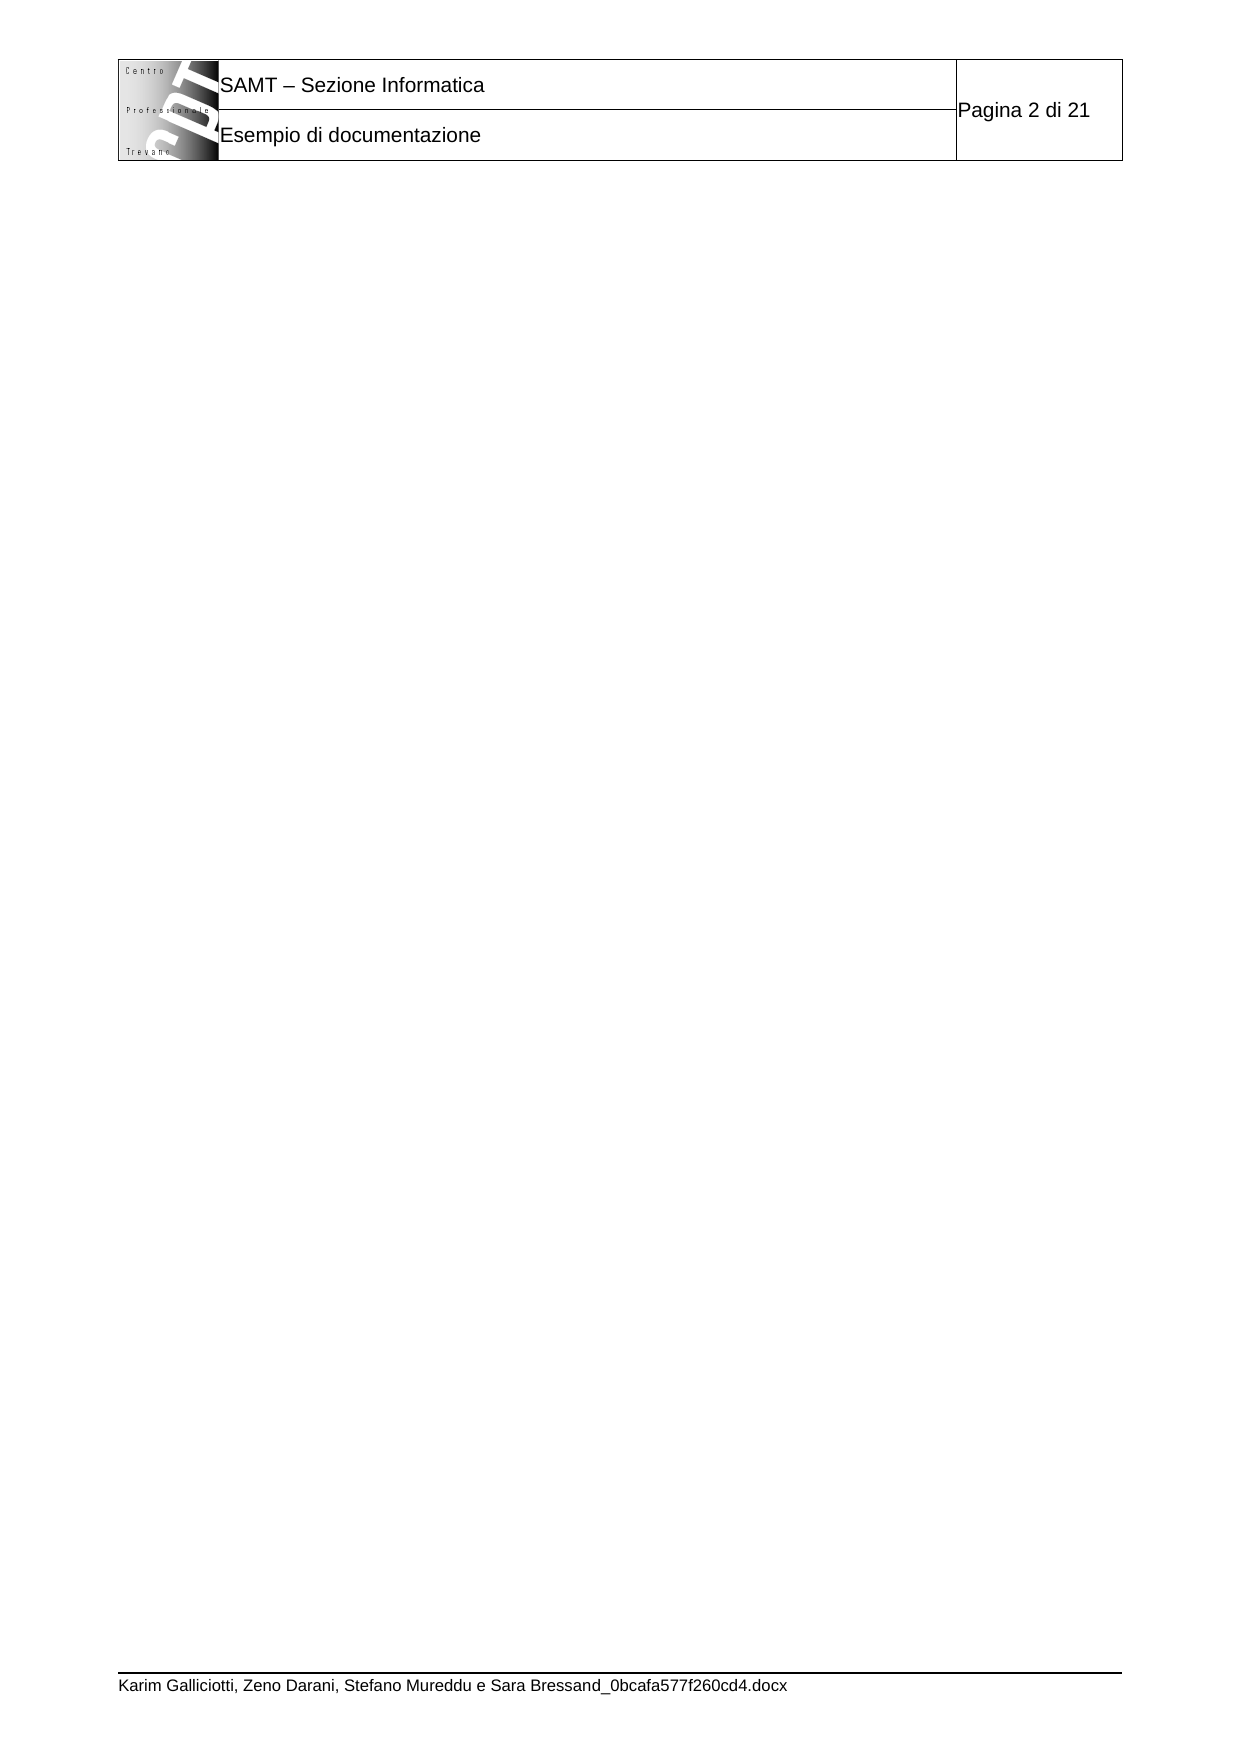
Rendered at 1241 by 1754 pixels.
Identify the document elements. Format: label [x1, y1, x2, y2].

picture [118, 60, 219, 160]
